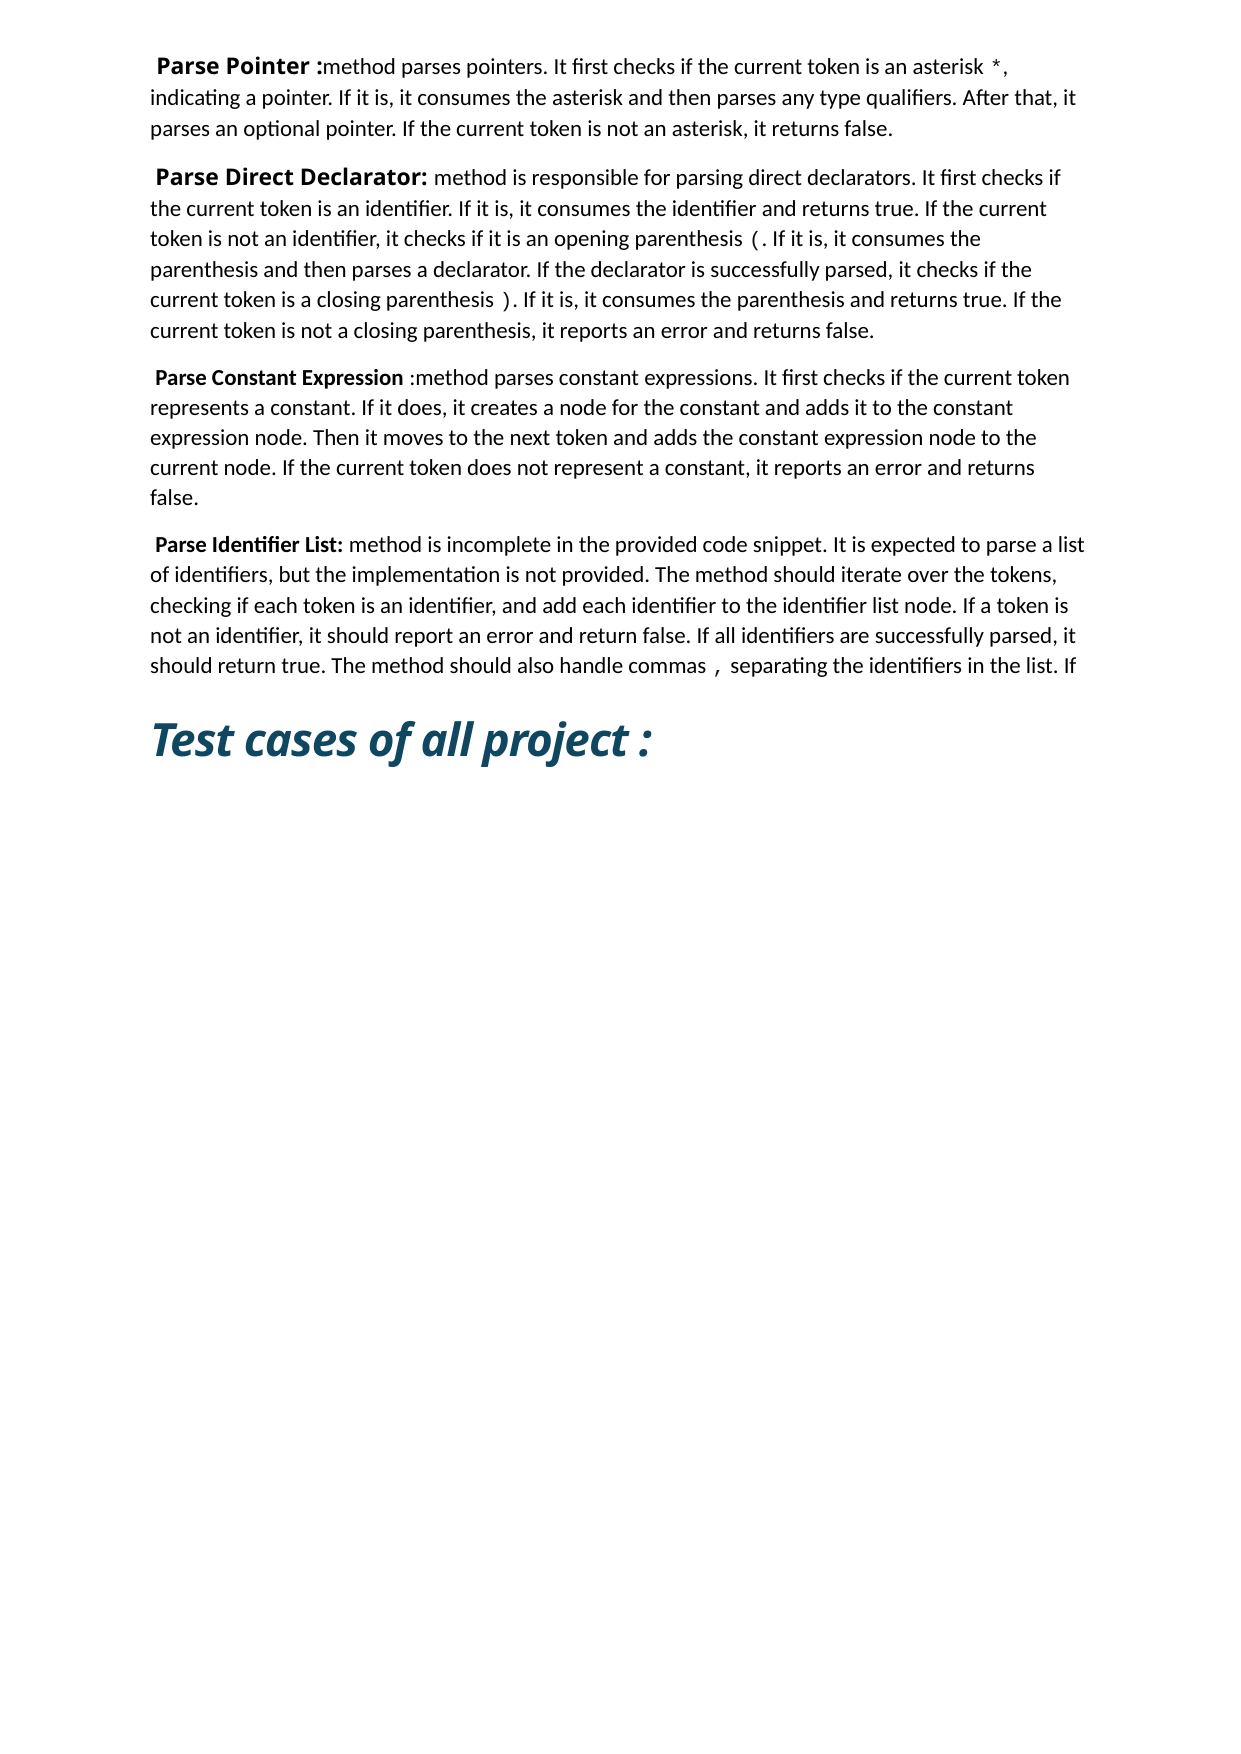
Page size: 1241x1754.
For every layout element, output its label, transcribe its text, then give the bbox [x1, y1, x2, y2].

subtitle Test cases of all project : [150, 707, 1090, 769]
text Parse Pointer :method parses pointers. It first checks if the current token is an asterisk *, indicating a pointer. If it is, it consumes the asterisk and then parses any type qualifiers. After that, it parses an optional pointer. If the current token is not an asterisk, it returns false. [150, 50, 1090, 142]
text Parse Identifier List: method is incomplete in the provided code snippet. It is expected to parse a list of identifiers, but the implementation is not provided. The method should iterate over the tokens, checking if each token is an identifier, and add each identifier to the identifier list node. If a token is not an identifier, it should report an error and return false. If all identifiers are successfully parsed, it should return true. The method should also handle commas , separating the identifiers in the list. If [150, 530, 1090, 680]
text Parse Constant Expression :method parses constant expressions. It first checks if the current token represents a constant. If it does, it creates a node for the constant and adds it to the constant expression node. Then it moves to the next token and adds the constant expression node to the current node. If the current token does not represent a constant, it reports an error and returns false. [150, 363, 1090, 512]
text Parse Direct Declarator: method is responsible for parsing direct declarators. It first checks if the current token is an identifier. If it is, it consumes the identifier and returns true. If the current token is not an identifier, it checks if it is an opening parenthesis (. If it is, it consumes the parenthesis and then parses a declarator. If the declarator is successfully parsed, it checks if the current token is a closing parenthesis ). If it is, it consumes the parenthesis and returns true. If the current token is not a closing parenthesis, it reports an error and returns false. [150, 161, 1090, 344]
